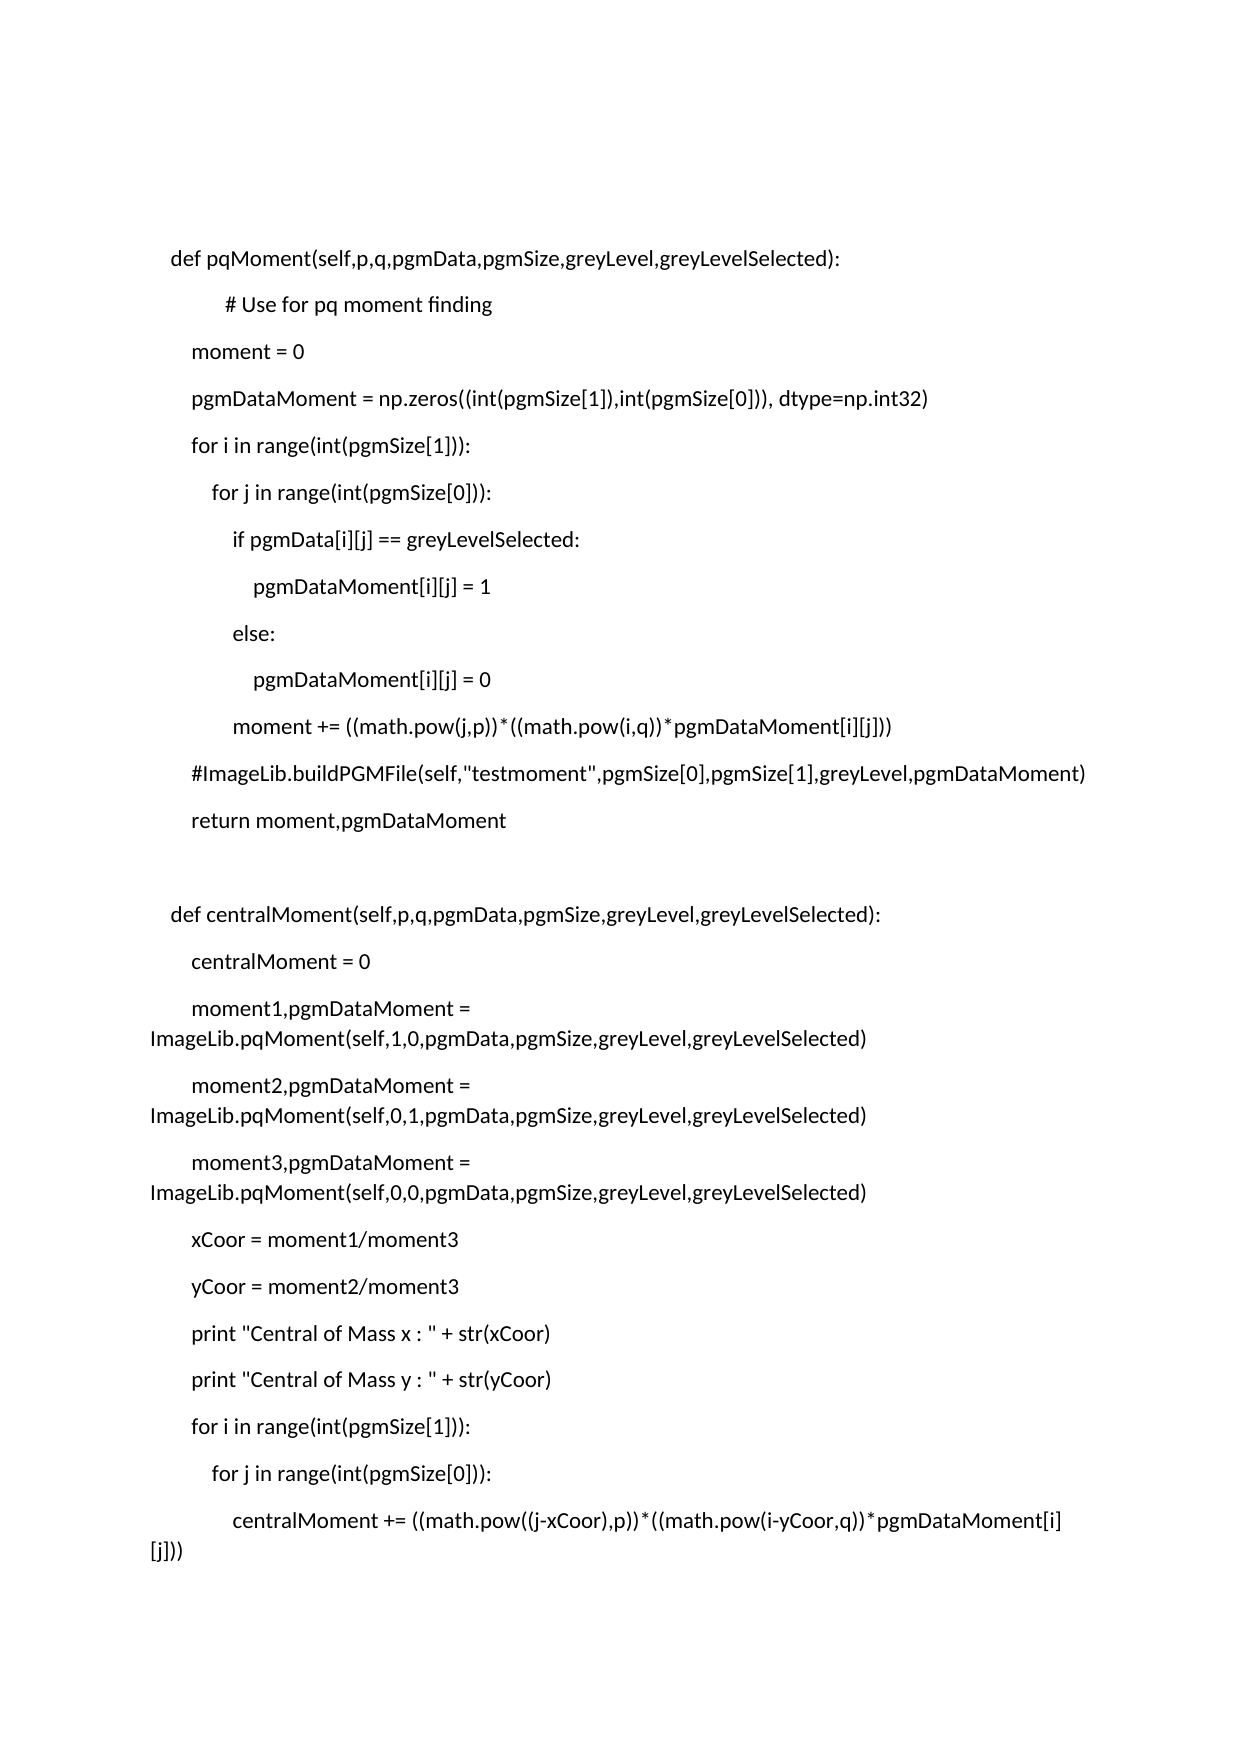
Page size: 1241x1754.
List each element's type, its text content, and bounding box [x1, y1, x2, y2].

text moment += ((math.pow(j,p))*((math.pow(i,q))*pgmDataMoment[i][j])) [150, 712, 1090, 741]
text print "Central of Mass x : " + str(xCoor) [150, 1319, 1090, 1347]
text if pgmData[i][j] == greyLevelSelected: [150, 525, 1090, 553]
text centralMoment += ((math.pow((j-xCoor),p))*((math.pow(i-yCoor,q))*pgmDataMoment[i][j])) [150, 1506, 1090, 1564]
text for i in range(int(pgmSize[1])): [150, 1412, 1090, 1441]
text for j in range(int(pgmSize[0])): [150, 478, 1090, 506]
text xCoor = moment1/moment3 [150, 1225, 1090, 1253]
text for j in range(int(pgmSize[0])): [150, 1459, 1090, 1487]
text def pqMoment(self,p,q,pgmData,pgmSize,greyLevel,greyLevelSelected): [150, 244, 1090, 272]
text #ImageLib.buildPGMFile(self,"testmoment",pgmSize[0],pgmSize[1],greyLevel,pgmDataMoment) [150, 759, 1090, 787]
text pgmDataMoment = np.zeros((int(pgmSize[1]),int(pgmSize[0])), dtype=np.int32) [150, 384, 1090, 412]
text def centralMoment(self,p,q,pgmData,pgmSize,greyLevel,greyLevelSelected): [150, 900, 1090, 928]
text yCoor = moment2/moment3 [150, 1272, 1090, 1300]
text # Use for pq moment finding [150, 291, 1090, 319]
text print "Central of Mass y : " + str(yCoor) [150, 1366, 1090, 1394]
text moment3,pgmDataMoment = ImageLib.pqMoment(self,0,0,pgmData,pgmSize,greyLevel,greyLevelSelected) [150, 1148, 1090, 1206]
text else: [150, 619, 1090, 647]
text moment1,pgmDataMoment = ImageLib.pqMoment(self,1,0,pgmData,pgmSize,greyLevel,greyLevelSelected) [150, 994, 1090, 1052]
text pgmDataMoment[i][j] = 1 [150, 572, 1090, 600]
text moment = 0 [150, 337, 1090, 366]
text centralMoment = 0 [150, 947, 1090, 975]
text for i in range(int(pgmSize[1])): [150, 431, 1090, 459]
text moment2,pgmDataMoment = ImageLib.pqMoment(self,0,1,pgmData,pgmSize,greyLevel,greyLevelSelected) [150, 1071, 1090, 1129]
text pgmDataMoment[i][j] = 0 [150, 666, 1090, 694]
text return moment,pgmDataMoment [150, 806, 1090, 834]
